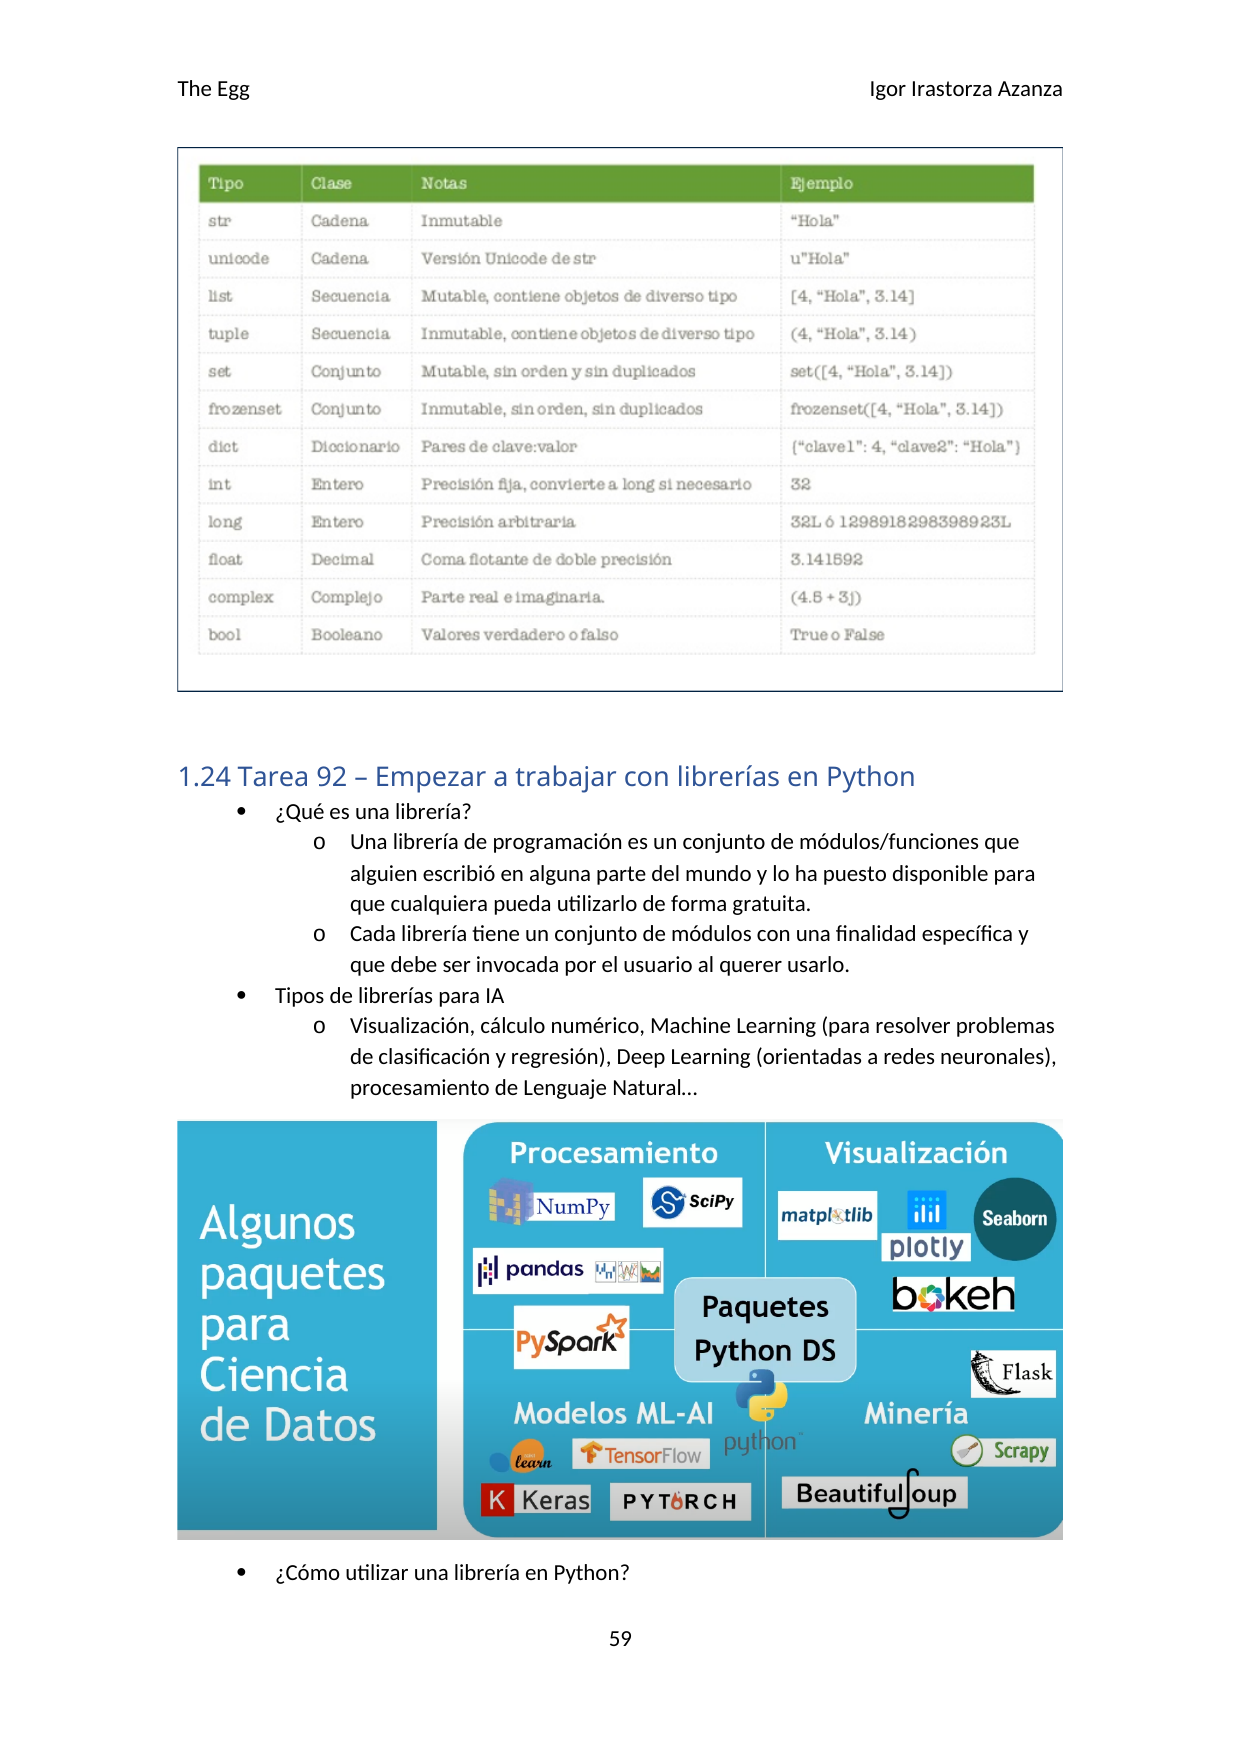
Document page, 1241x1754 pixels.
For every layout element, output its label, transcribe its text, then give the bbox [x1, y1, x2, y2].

subtitle Tarea 92 – Empezar a trabajar con librerías en Python [177, 757, 1063, 794]
picture [177, 147, 1063, 692]
list Cada librería tiene un conjunto de módulos con una finalidad específica y que debe ser invocada por el usuario al querer usarlo. [312, 919, 1063, 979]
list Visualización, cálculo numérico, Machine Learning (para resolver problemas de clasificación y regresión), Deep Learning (orientadas a redes neuronales), procesamiento de Lenguaje Natural… [312, 1011, 1063, 1101]
list Una librería de programación es un conjunto de módulos/funciones que alguien escribió en alguna parte del mundo y lo ha puesto disponible para que cualquiera pueda utilizarlo de forma gratuita. [312, 827, 1063, 917]
list Tipos de librerías para IA [237, 981, 1063, 1009]
list ¿Cómo utilizar una librería en Python? [237, 1558, 1063, 1586]
picture [177, 1119, 1063, 1540]
list ¿Qué es una librería? [237, 797, 1063, 825]
